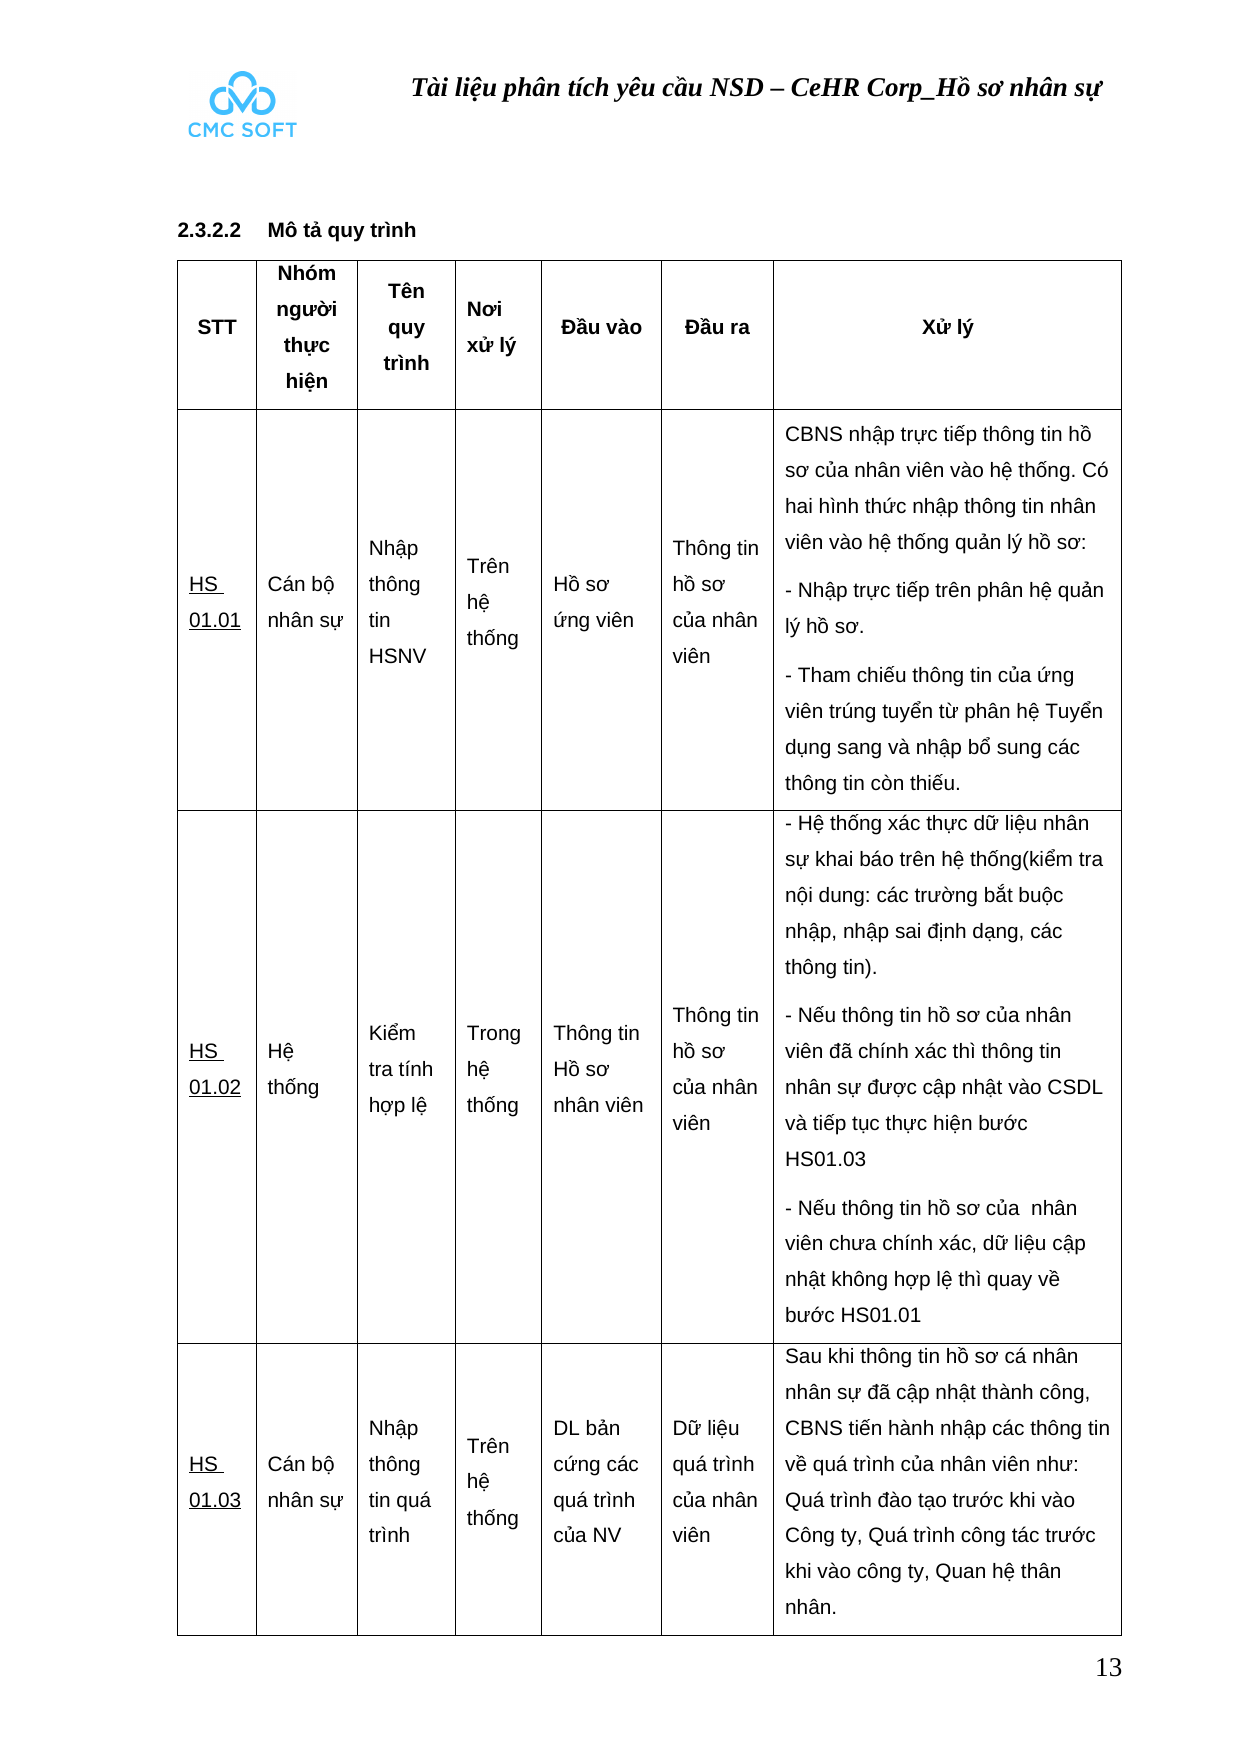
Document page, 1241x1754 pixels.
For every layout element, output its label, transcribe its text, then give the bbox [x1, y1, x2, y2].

table_cell Hồ sơ ứng viên [542, 410, 661, 810]
picture [188, 71, 297, 137]
table_cell Sau khi thông tin hồ sơ cá nhân nhân sự đã cập nhật thành công, CBNS tiến hành nhập các thông tin về quá trình của nhân viên như: Quá trình đào tạo trước khi vào Công ty, Quá trình công tác trước khi vào công ty, Quan hệ thân nhân. [774, 1344, 1121, 1635]
table_cell Kiểm tra tính hợp lệ [358, 811, 455, 1343]
table_header Xử lý [774, 261, 1121, 408]
table_cell Thông tin Hồ sơ nhân viên [542, 811, 661, 1343]
table_cell HS 01.02 [178, 811, 256, 1343]
subtitle Mô tả quy trình [177, 218, 1122, 242]
table_cell Trên hệ thống [456, 410, 541, 810]
table_cell Nhập thông tin quá trình [358, 1344, 455, 1635]
table_cell DL bản cứng các quá trình của NV [542, 1344, 661, 1635]
table_cell Trên hệ thống [456, 1344, 541, 1635]
table_cell HS 01.01 [178, 410, 256, 810]
table_cell Thông tin hồ sơ của nhân viên [662, 410, 773, 810]
table_header STT [178, 261, 256, 408]
table_header Đầu vào [542, 261, 661, 408]
table_cell Hệ thống [257, 811, 357, 1343]
table_header Đầu ra [662, 261, 773, 408]
table_cell Dữ liệu quá trình của nhân viên [662, 1344, 773, 1635]
table_cell CBNS nhập trực tiếp thông tin hồ sơ của nhân viên vào hệ thống. Có hai hình thức nhập thông tin nhân viên vào hệ thống quản lý hồ sơ: - Nhập trực tiếp trên phân hệ quản lý hồ sơ. - Tham chiếu thông tin của ứng viên trúng tuyển từ phân hệ Tuyển dụng sang và nhập bổ sung các thông tin còn thiếu. [774, 410, 1121, 810]
table_cell Cán bộ nhân sự [257, 410, 357, 810]
table_cell Nhập thông tin HSNV [358, 410, 455, 810]
table_cell HS 01.03 [178, 1344, 256, 1635]
table_cell Cán bộ nhân sự [257, 1344, 357, 1635]
table_header Nơi xử lý [456, 261, 541, 408]
table_cell Trong hệ thống [456, 811, 541, 1343]
table_cell - Hệ thống xác thực dữ liệu nhân sự khai báo trên hệ thống(kiểm tra nội dung: các trường bắt buộc nhập, nhập sai định dạng, các thông tin). - Nếu thông tin hồ sơ của nhân viên đã chính xác thì thông tin nhân sự được cập nhật vào CSDL và tiếp tục thực hiện bước HS01.03 - Nếu thông tin hồ sơ của nhân viên chưa chính xác, dữ liệu cập nhật không hợp lệ thì quay về bước HS01.01 [774, 811, 1121, 1343]
table_header Tên quy trình [358, 261, 455, 408]
table_cell Thông tin hồ sơ của nhân viên [662, 811, 773, 1343]
table_header Nhóm người thực hiện [257, 261, 357, 408]
